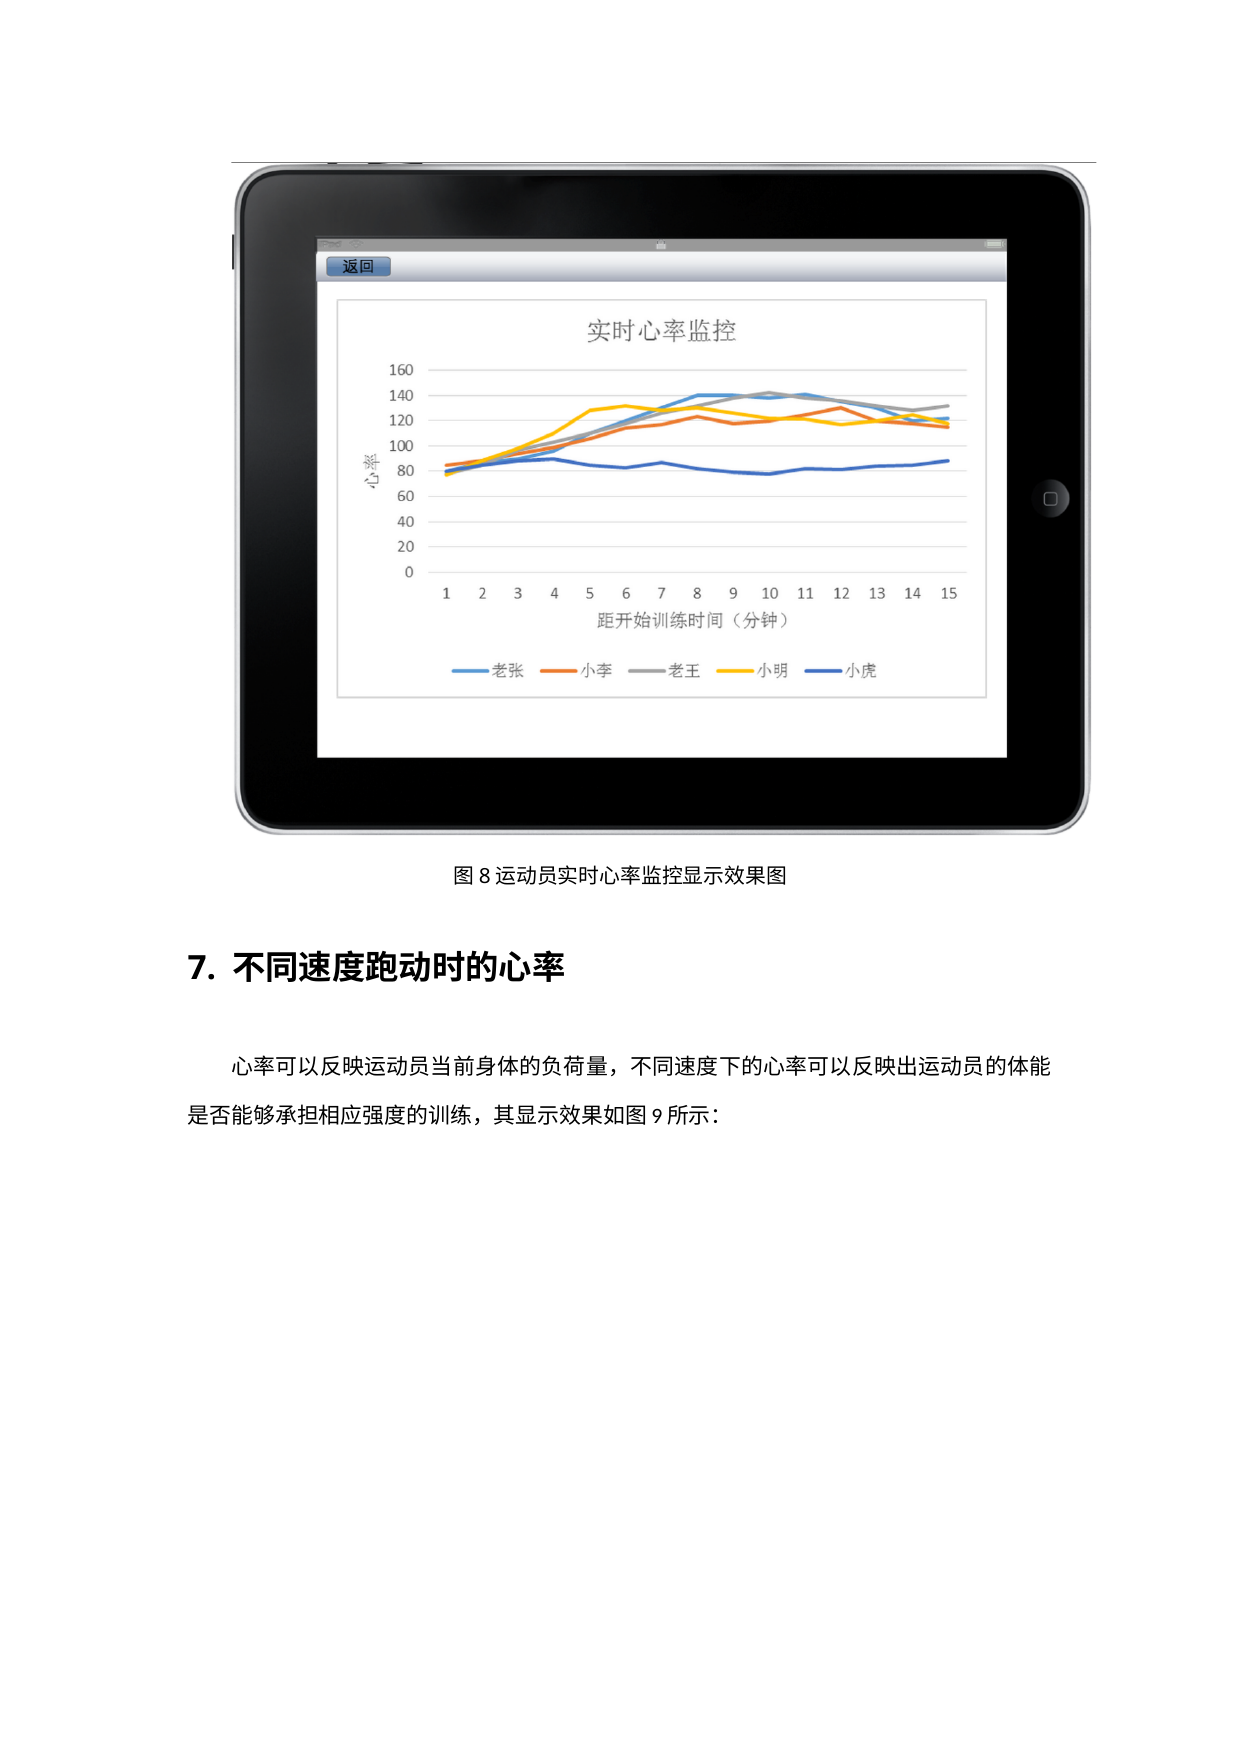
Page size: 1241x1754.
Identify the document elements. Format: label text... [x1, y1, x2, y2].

text 心率可以反映运动员当前身体的负荷量，不同速度下的心率可以反映出运动员的体能是否能够承担相应强度的训练，其显示效果如图9所示： [187, 1049, 1053, 1130]
text 图 8 运动员实时心率监控显示效果图 [187, 858, 1053, 890]
subtitle 不同速度跑动时的心率 [187, 932, 1053, 997]
picture [231, 162, 1097, 841]
